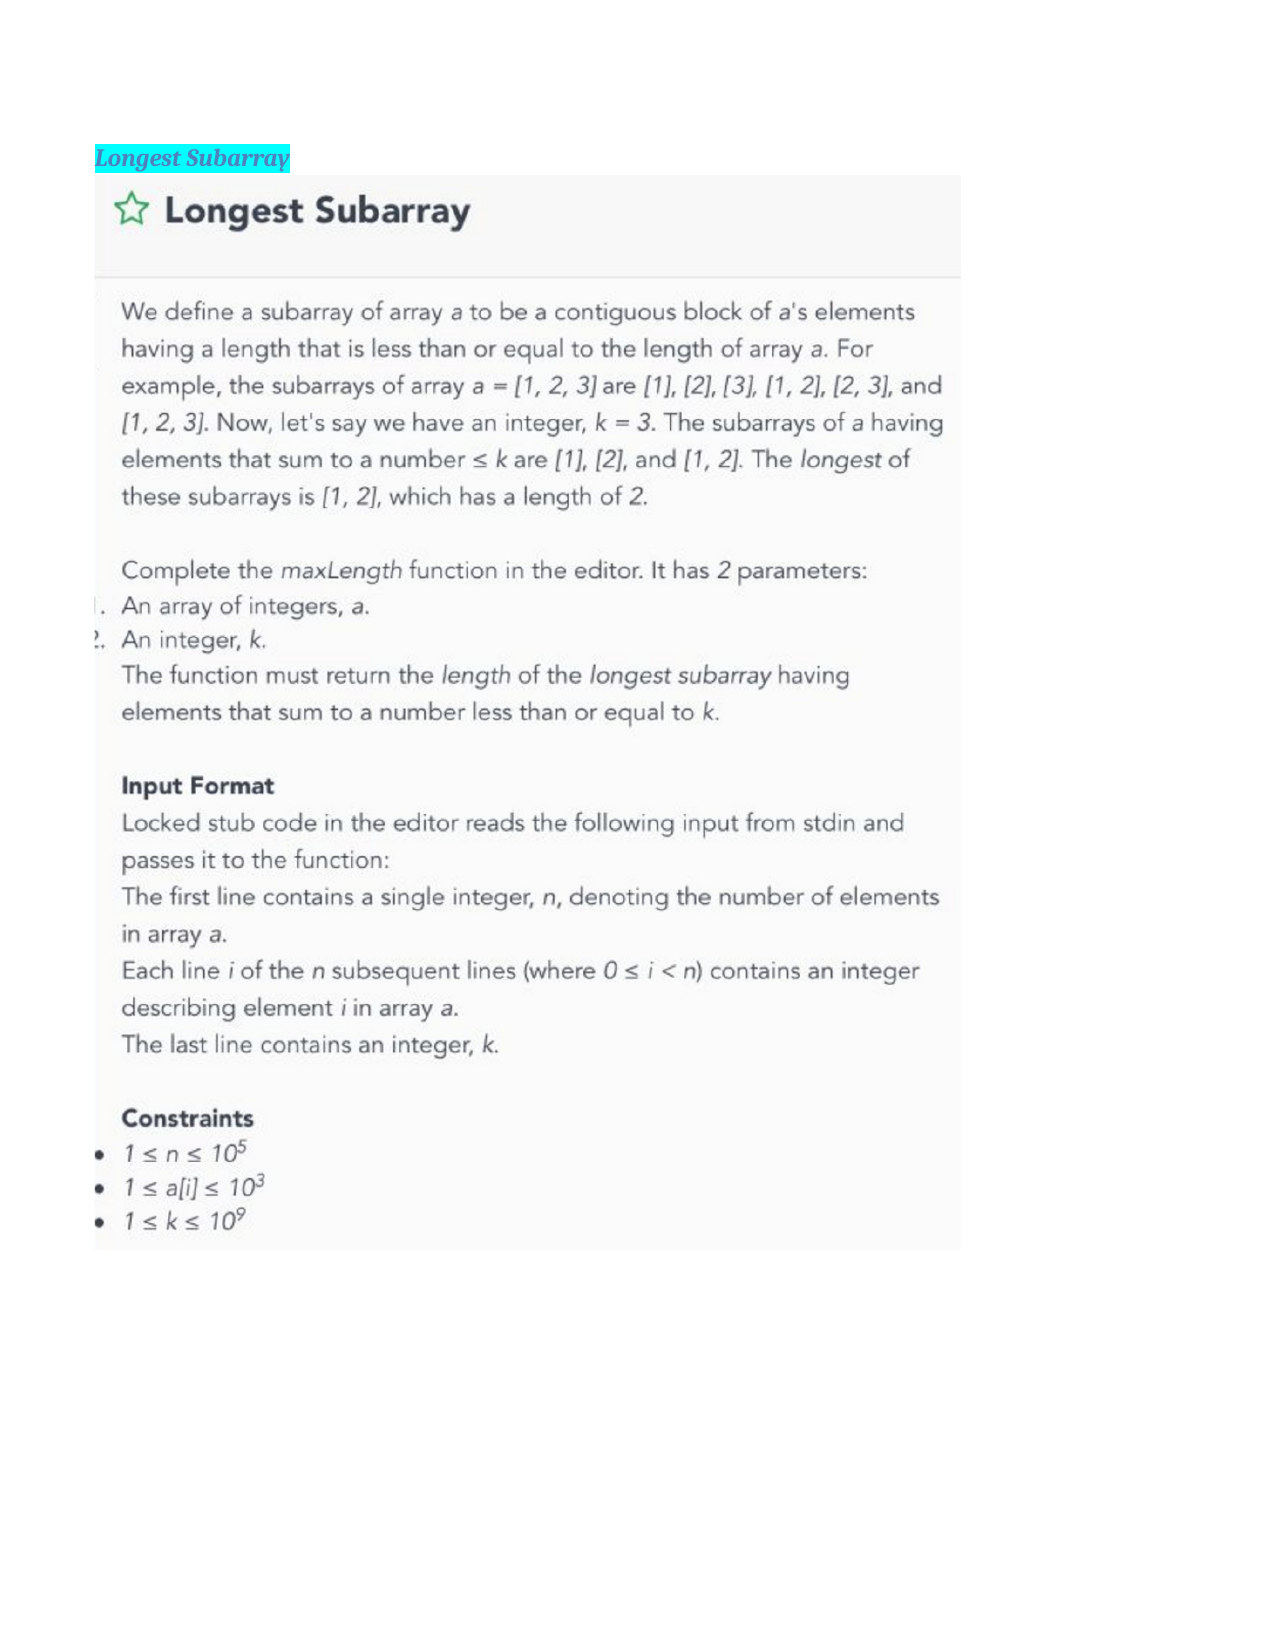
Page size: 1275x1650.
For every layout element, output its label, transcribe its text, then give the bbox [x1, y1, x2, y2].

picture [94, 175, 976, 1250]
text Longest Subarray [94, 142, 1181, 175]
